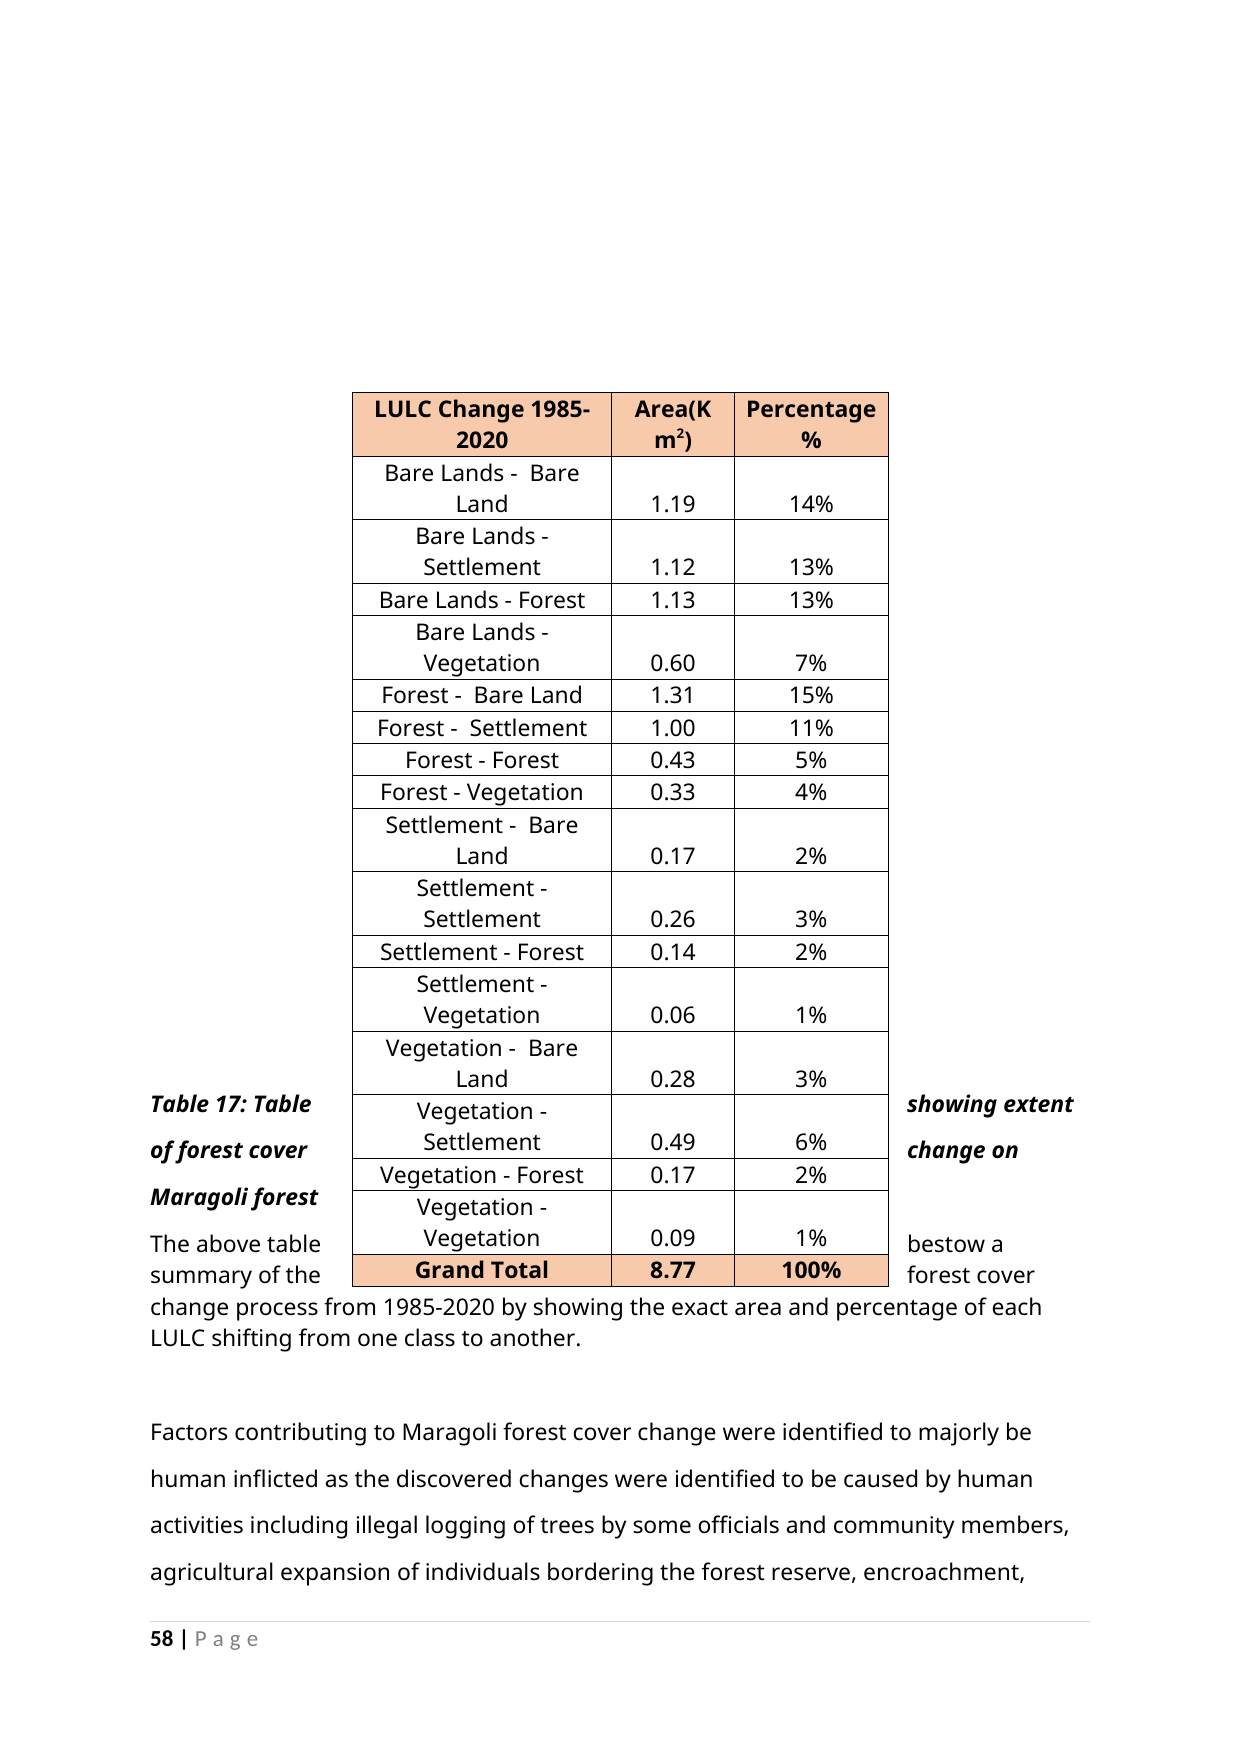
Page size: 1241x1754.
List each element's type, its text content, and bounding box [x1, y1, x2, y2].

table_cell Forest - Vegetation [353, 776, 611, 808]
table_cell 4% [735, 776, 888, 808]
table_cell Forest - Bare Land [353, 680, 611, 711]
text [150, 1416, 1090, 1587]
table_cell Settlement - Forest [353, 936, 611, 967]
table_cell Bare Lands - Settlement [353, 520, 611, 583]
table_cell Bare Lands - Forest [353, 584, 611, 615]
table_cell 1.19 [612, 457, 734, 519]
table_cell Bare Lands - Bare Land [353, 457, 611, 519]
table_cell 3% [735, 1032, 888, 1094]
table_cell 0.06 [612, 968, 734, 1031]
table_cell 0.28 [612, 1032, 734, 1094]
text Table 17: Table showing extent of forest cover change on Maragoli forest [889, 1087, 1090, 1212]
table_cell 1.12 [612, 520, 734, 583]
text Table 17: Table showing extent of forest cover change on Maragoli forest [150, 1087, 352, 1212]
table_cell 0.17 [612, 1159, 734, 1190]
table_cell 6% [735, 1095, 888, 1158]
table_cell Vegetation - Forest [353, 1159, 611, 1190]
table_cell 2% [735, 936, 888, 967]
text The above table bestow a summary of the forest cover change process from 1985-2020 by showing the exact area and percentage of each LULC shifting from one class to another. [150, 1228, 1090, 1353]
table_cell 0.09 [612, 1191, 734, 1253]
table_cell Grand Total [353, 1255, 611, 1286]
table_cell 1% [735, 1191, 888, 1253]
table_cell 13% [735, 520, 888, 583]
table_cell Bare Lands - Vegetation [353, 616, 611, 678]
table_header Percentage % [735, 393, 888, 456]
table_cell 3% [735, 872, 888, 935]
table_cell 0.43 [612, 744, 734, 775]
table_cell 11% [735, 712, 888, 743]
table_cell Settlement - Settlement [353, 872, 611, 935]
table_cell 0.33 [612, 776, 734, 808]
table_cell Forest - Settlement [353, 712, 611, 743]
table_cell 0.49 [612, 1095, 734, 1158]
table_cell Forest - Forest [353, 744, 611, 775]
table_cell 1.31 [612, 680, 734, 711]
table_cell 0.17 [612, 809, 734, 871]
table_cell 8.77 [612, 1255, 734, 1286]
table_cell Settlement - Bare Land [353, 809, 611, 871]
table_header LULC Change 1985-2020 [353, 393, 611, 456]
table_cell 1% [735, 968, 888, 1031]
table_cell 1.13 [612, 584, 734, 615]
table_cell 100% [735, 1255, 888, 1286]
table_cell 13% [735, 584, 888, 615]
table_cell Vegetation - Vegetation [353, 1191, 611, 1253]
table_cell 2% [735, 1159, 888, 1190]
table_cell 15% [735, 680, 888, 711]
table_cell 5% [735, 744, 888, 775]
table_cell 0.26 [612, 872, 734, 935]
table_cell 2% [735, 809, 888, 871]
table_cell 0.60 [612, 616, 734, 678]
table_cell 7% [735, 616, 888, 678]
table_cell 0.14 [612, 936, 734, 967]
table_cell 14% [735, 457, 888, 519]
table_cell Vegetation - Settlement [353, 1095, 611, 1158]
table_cell 1.00 [612, 712, 734, 743]
table_cell Settlement - Vegetation [353, 968, 611, 1031]
table_cell Vegetation - Bare Land [353, 1032, 611, 1094]
table_header Area(Km2) [612, 393, 734, 456]
